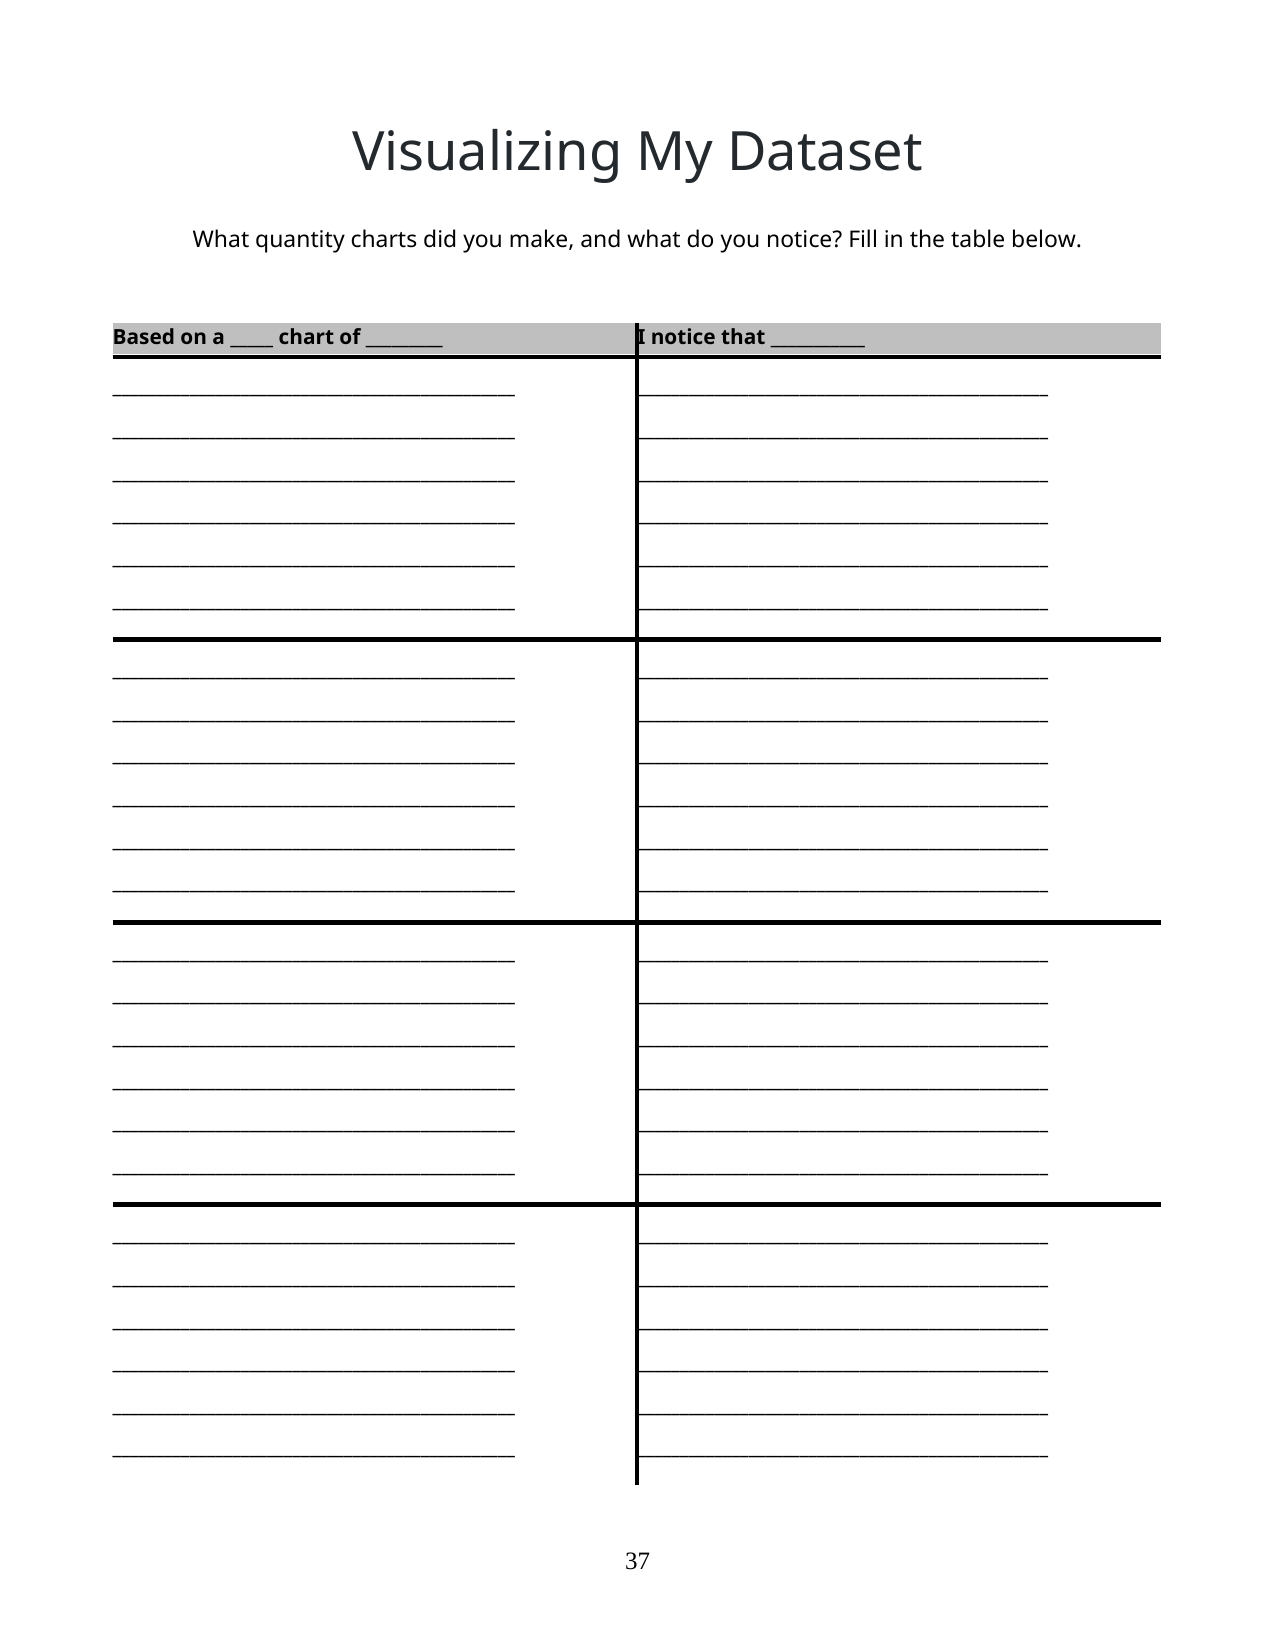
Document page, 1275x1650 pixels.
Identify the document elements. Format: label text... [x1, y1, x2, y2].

table_cell _______________________________________________ _______________________________________________ _______________________________________________ _______________________________________________ _______________________________________________ _______________________________________________ [113, 642, 635, 920]
table_cell ________________________________________________ ________________________________________________ ________________________________________________ ________________________________________________ ________________________________________________ ________________________________________________ [639, 359, 1161, 637]
table_cell ________________________________________________ ________________________________________________ ________________________________________________ ________________________________________________ ________________________________________________ ________________________________________________ [639, 925, 1161, 1202]
table_cell ________________________________________________ ________________________________________________ ________________________________________________ ________________________________________________ ________________________________________________ ________________________________________________ [639, 1207, 1161, 1485]
text What quantity charts did you make, and what do you notice? Fill in the table below. [112, 223, 1162, 254]
table_cell _______________________________________________ _______________________________________________ _______________________________________________ _______________________________________________ _______________________________________________ _______________________________________________ [113, 925, 635, 1202]
table_header Based on a _____ chart of _________ [113, 323, 635, 354]
subtitle Visualizing My Dataset [112, 112, 1162, 186]
table_header I notice that ___________ [639, 323, 1161, 354]
table_cell _______________________________________________ _______________________________________________ _______________________________________________ _______________________________________________ _______________________________________________ _______________________________________________ [113, 359, 635, 637]
table_cell _______________________________________________ _______________________________________________ _______________________________________________ _______________________________________________ _______________________________________________ _______________________________________________ [113, 1207, 635, 1485]
table_cell ________________________________________________ ________________________________________________ ________________________________________________ ________________________________________________ ________________________________________________ ________________________________________________ [639, 642, 1161, 920]
